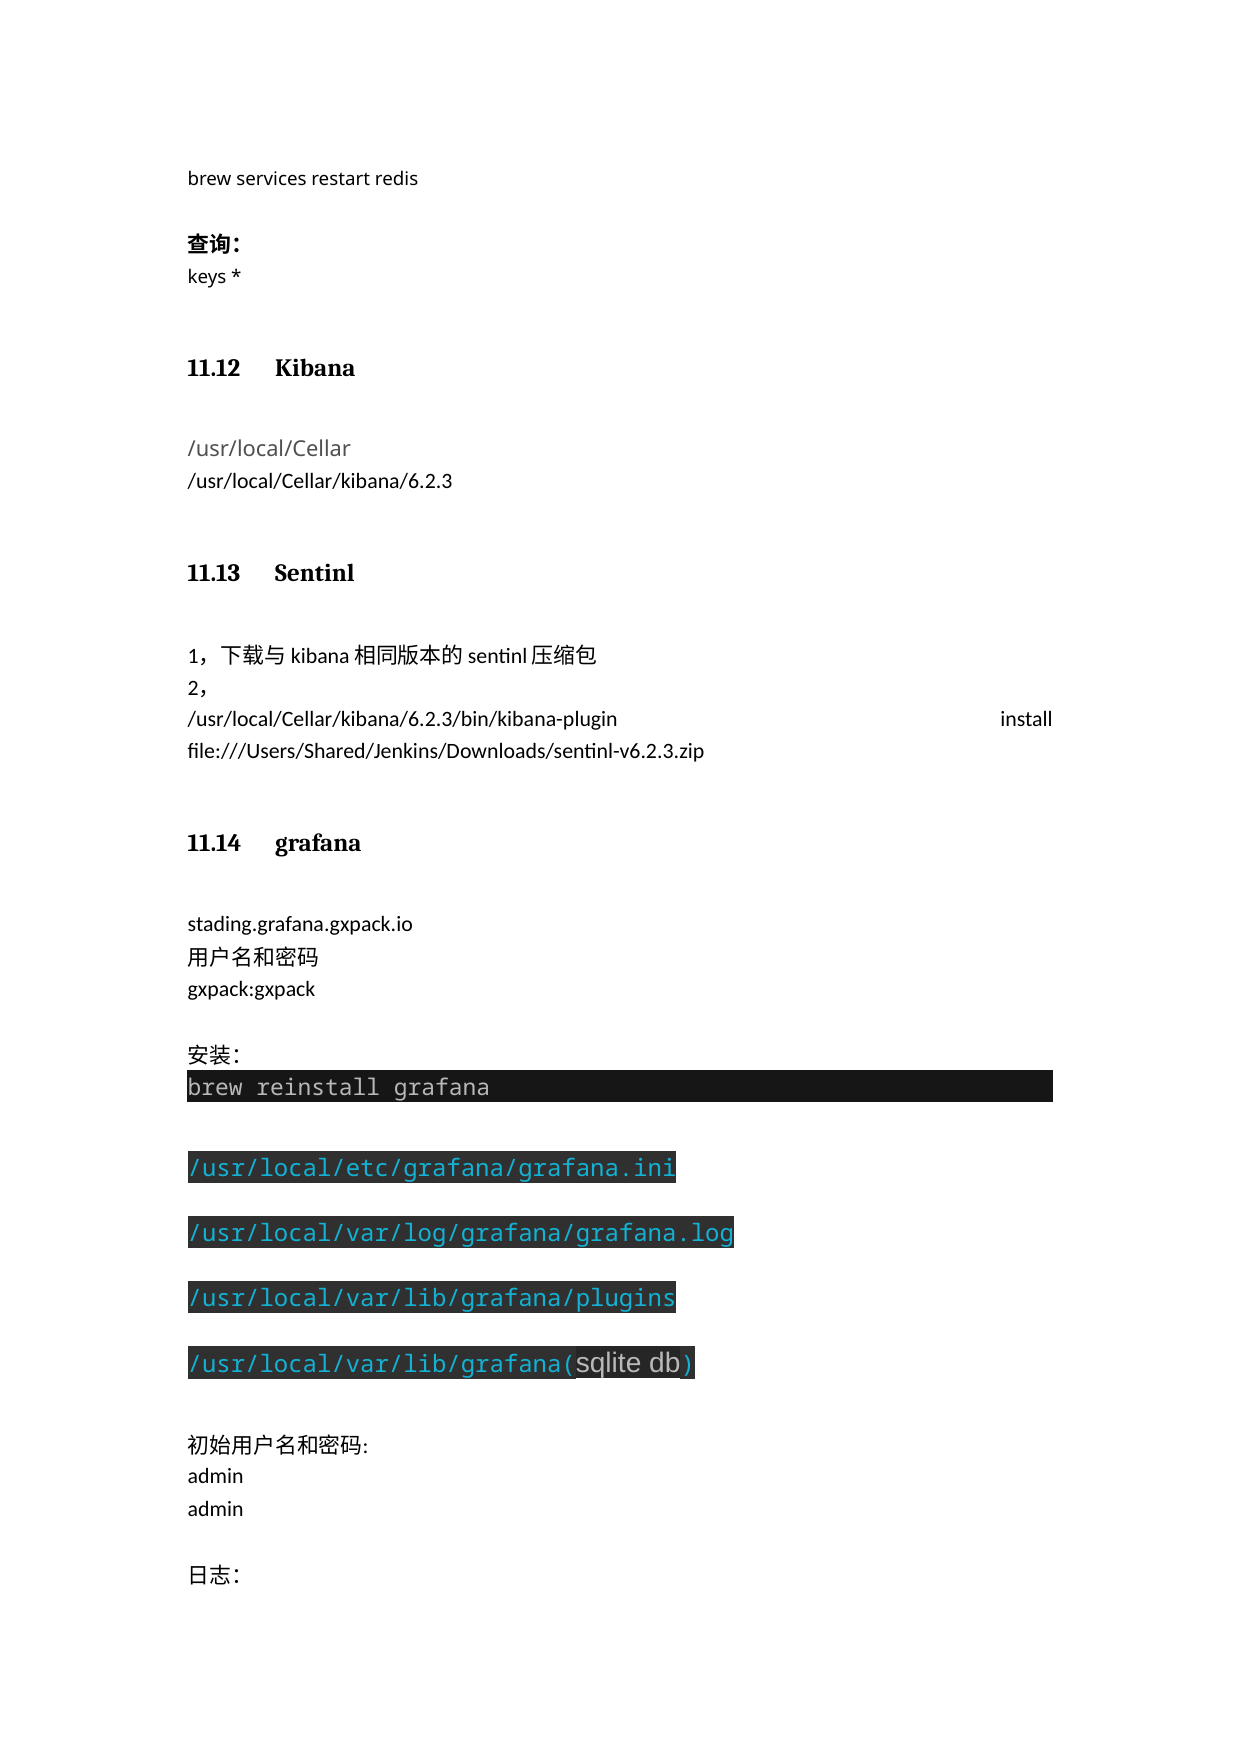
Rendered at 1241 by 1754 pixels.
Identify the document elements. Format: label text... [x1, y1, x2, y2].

text /usr/local/Cellar [187, 432, 1053, 464]
text /usr/local/var/lib/grafana(sqlite db) [187, 1330, 1053, 1395]
text 日志： [187, 1557, 1053, 1590]
text /usr/local/var/lib/grafana/plugins [187, 1265, 1053, 1330]
text keys * [187, 259, 1053, 292]
text stading.grafana.gxpack.io [187, 907, 1053, 940]
text /usr/local/var/log/grafana/grafana.log [187, 1200, 1053, 1265]
text 2， [187, 670, 1053, 702]
text admin [187, 1492, 1053, 1525]
text 安装： [187, 1037, 1053, 1070]
text /usr/local/etc/grafana/grafana.ini [187, 1135, 1053, 1200]
subtitle Sentinl [187, 557, 1053, 589]
text 用户名和密码 [187, 940, 1053, 972]
text /usr/local/Cellar/kibana/6.2.3 [187, 464, 1053, 497]
subtitle Kibana [187, 352, 1053, 384]
text brew reinstall grafana [187, 1070, 1053, 1102]
text gxpack:gxpack [187, 972, 1053, 1005]
text 初始用户名和密码: [187, 1427, 1053, 1460]
text brew services restart redis [187, 162, 1053, 194]
text 1，下载与kibana相同版本的sentinl压缩包 [187, 637, 1053, 670]
text admin [187, 1460, 1053, 1492]
text /usr/local/Cellar/kibana/6.2.3/bin/kibana-plugin install file:///Users/Shared/Jenkins/Downloads/sentinl-v6.2.3.zip [187, 702, 1053, 767]
text 查询： [187, 227, 1053, 259]
subtitle grafana [187, 827, 1053, 859]
